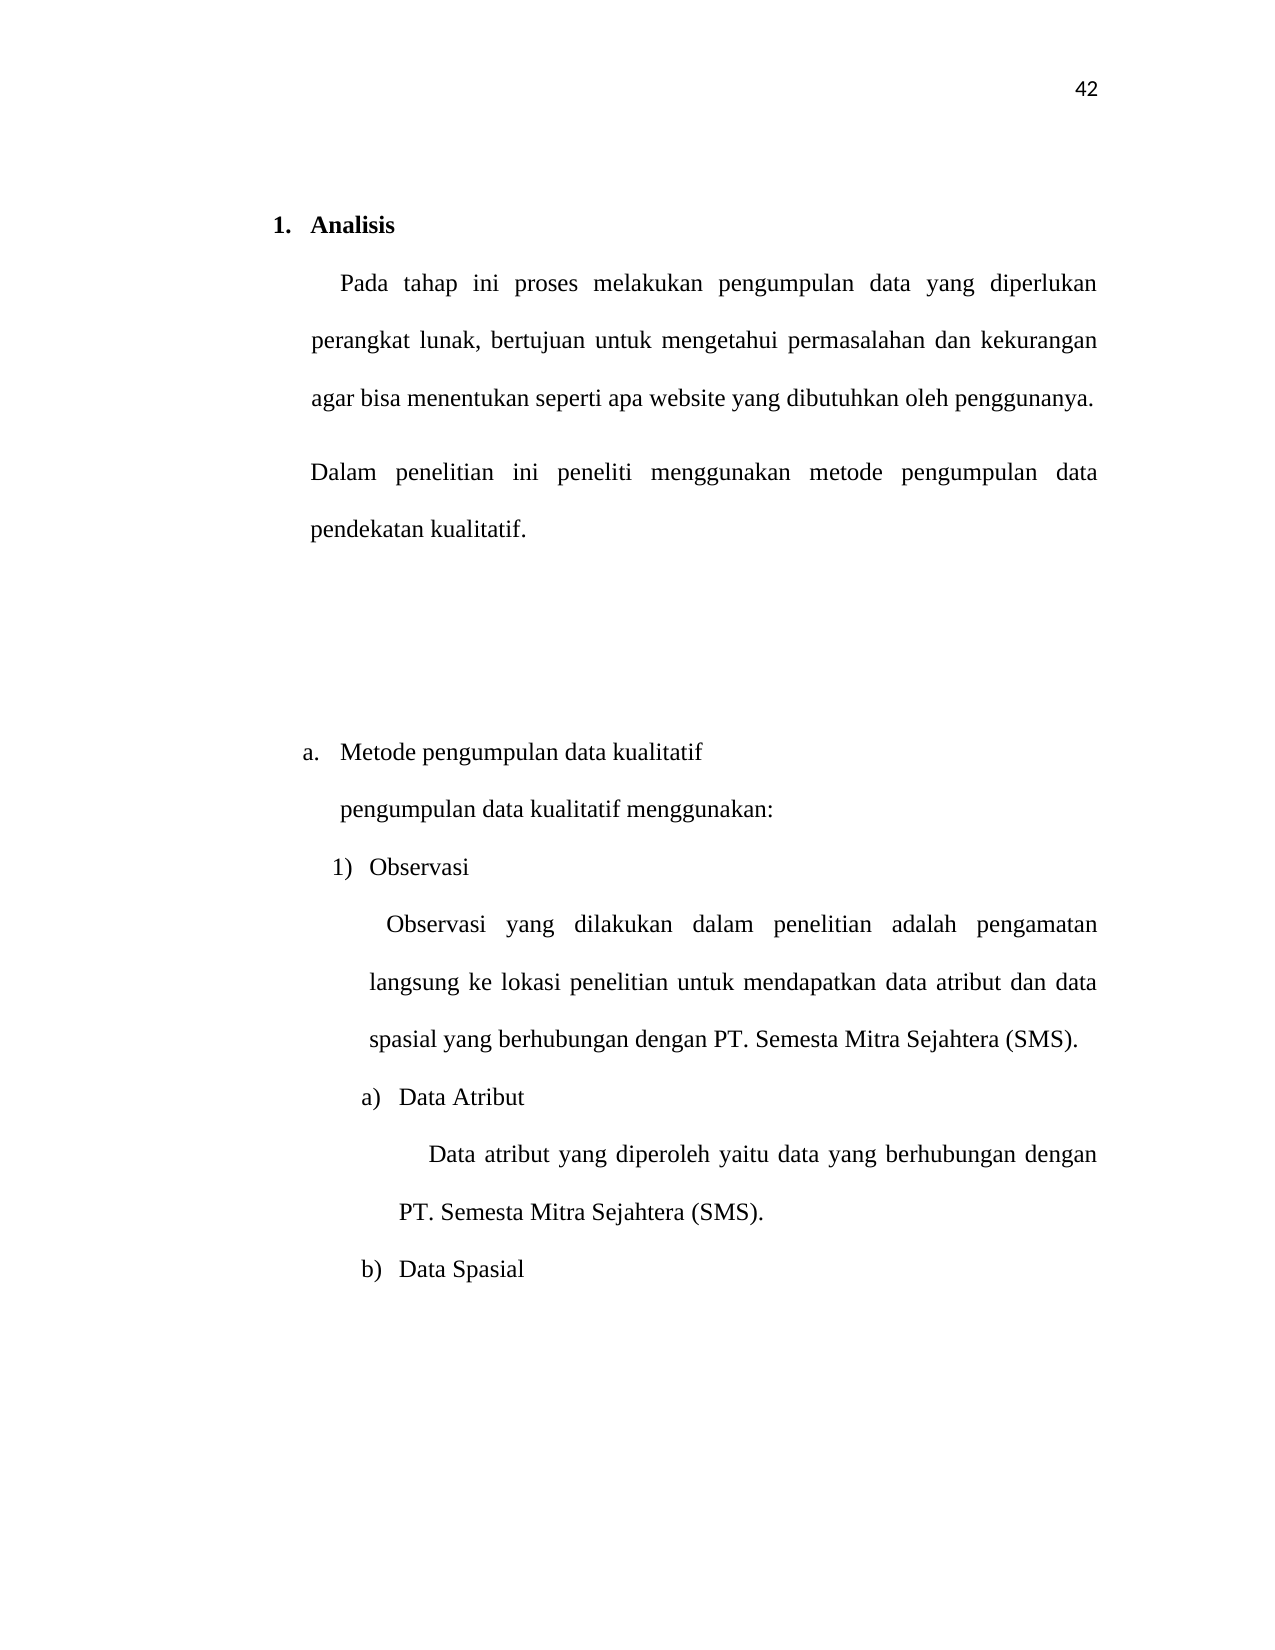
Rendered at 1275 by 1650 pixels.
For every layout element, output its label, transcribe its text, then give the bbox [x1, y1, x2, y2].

list Data Spasial [361, 1254, 1098, 1283]
list Pada tahap ini proses melakukan pengumpulan data yang diperlukan perangkat lunak, bertujuan untuk mengetahui permasalahan dan kekurangan agar bisa menentukan seperti apa website yang dibutuhkan oleh penggunanya. [311, 268, 1098, 411]
text Dalam penelitian ini peneliti menggunakan metode pengumpulan data pendekatan kualitatif. [310, 457, 1098, 543]
list Data Atribut [361, 1082, 1098, 1111]
list pengumpulan data kualitatif menggunakan: [340, 794, 1098, 823]
list Metode pengumpulan data kualitatif [302, 737, 1098, 766]
list Data atribut yang diperoleh yaitu data yang berhubungan dengan PT. Semesta Mitra Sejahtera (SMS). [399, 1139, 1098, 1226]
list Observasi [332, 852, 1098, 881]
list Analisis [273, 210, 1098, 239]
list Observasi yang dilakukan dalam penelitian adalah pengamatan langsung ke lokasi penelitian untuk mendapatkan data atribut dan data spasial yang berhubungan dengan PT. Semesta Mitra Sejahtera (SMS). [369, 909, 1098, 1053]
